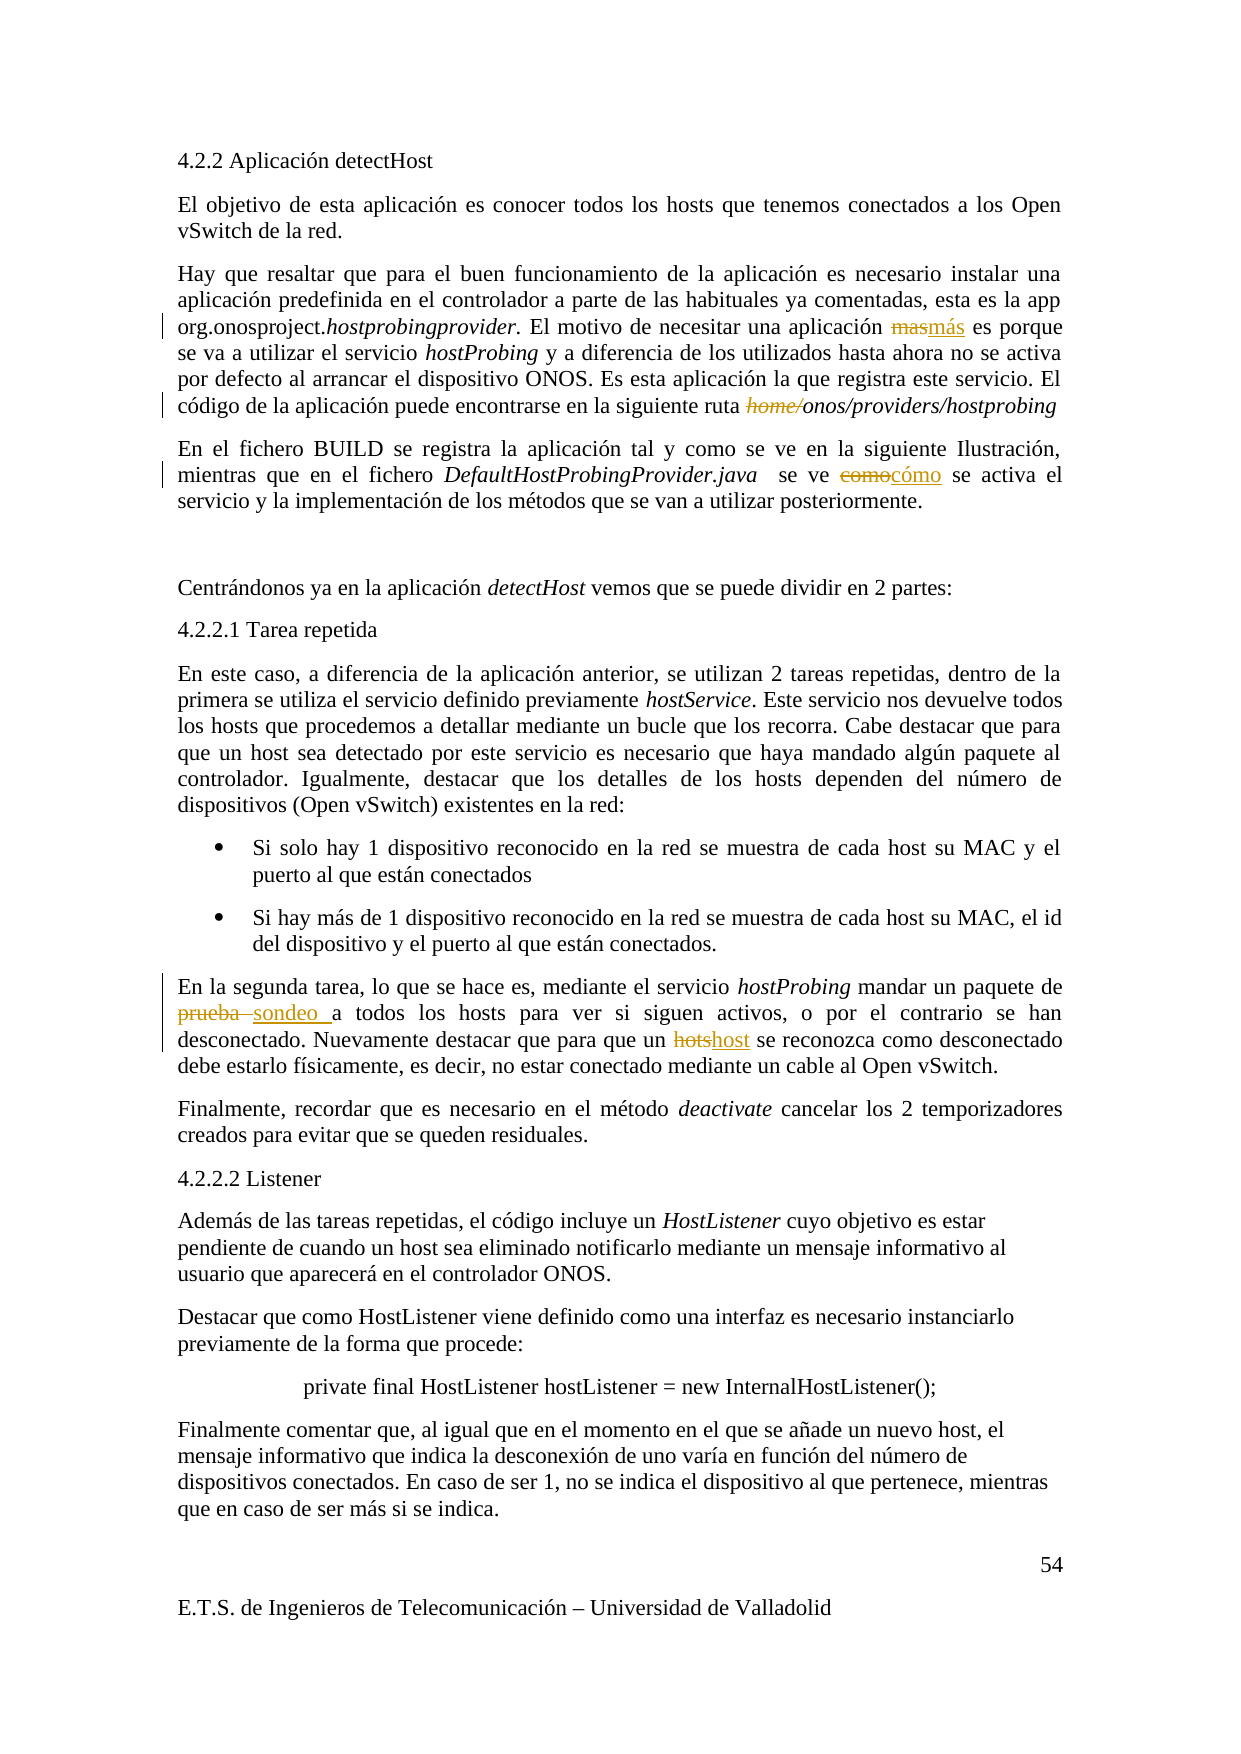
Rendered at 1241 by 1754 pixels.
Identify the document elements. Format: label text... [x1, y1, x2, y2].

list Si hay más de 1 dispositivo reconocido en la red se muestra de cada host su MAC, el id del dispositivo y el puerto al que están conectados. [215, 904, 1063, 956]
text 4.2.2.1 Tarea repetida [177, 617, 1063, 643]
text El objetivo de esta aplicación es conocer todos los hosts que tenemos conectados a los Open vSwitch de la red. [177, 191, 1063, 243]
list Si solo hay 1 dispositivo reconocido en la red se muestra de cada host su MAC y el puerto al que están conectados [215, 834, 1063, 887]
text Finalmente, recordar que es necesario en el método deactivate cancelar los 2 temporizadores creados para evitar que se queden residuales. [177, 1095, 1063, 1148]
text 4.2.2.2 Listener [177, 1164, 1063, 1191]
text En el fichero BUILD se registra la aplicación tal y como se ve en la siguiente Ilustración, mientras que en el fichero DefaultHostProbingProvider.java se ve se activa el servicio y la implementación de los métodos que se van a utilizar posteriormente. [177, 435, 1063, 514]
text En la segunda tarea, lo que se hace es, mediante el servicio hostProbing mandar un paquete de a todos los hosts para ver si siguen activos, o por el contrario se han desconectado. Nuevamente destacar que para que un se reconozca como desconectado debe estarlo físicamente, es decir, no estar conectado mediante un cable al Open vSwitch. [177, 973, 1063, 1078]
text Centrándonos ya en la aplicación detectHost vemos que se puede dividir en 2 partes: [177, 573, 1063, 600]
text Además de las tareas repetidas, el código incluye un HostListener cuyo objetivo es estar pendiente de cuando un host sea eliminado notificarlo mediante un mensaje informativo al usuario que aparecerá en el controlador ONOS. [177, 1208, 1063, 1287]
text Hay que resaltar que para el buen funcionamiento de la aplicación es necesario instalar una aplicación predefinida en el controlador a parte de las habituales ya comentadas, esta es la app org.onosproject.hostprobingprovider. El motivo de necesitar una aplicación es porque se va a utilizar el servicio hostProbing y a diferencia de los utilizados hasta ahora no se activa por defecto al arrancar el dispositivo ONOS. Es esta aplicación la que registra este servicio. El código de la aplicación puede encontrarse en la siguiente ruta onos/providers/hostprobing [177, 260, 1063, 418]
text 4.2.2 Aplicación detectHost [177, 148, 1063, 174]
text Destacar que como HostListener viene definido como una interfaz es necesario instanciarlo previamente de la forma que procede: [177, 1303, 1063, 1356]
text En este caso, a diferencia de la aplicación anterior, se utilizan 2 tareas repetidas, dentro de la primera se utiliza el servicio definido previamente hostService. Este servicio nos devuelve todos los hosts que procedemos a detallar mediante un bucle que los recorra. Cabe destacar que para que un host sea detectado por este servicio es necesario que haya mandado algún paquete al controlador. Igualmente, destacar que los detalles de los hosts dependen del número de dispositivos (Open vSwitch) existentes en la red: [177, 659, 1063, 818]
text Finalmente comentar que, al igual que en el momento en el que se añade un nuevo host, el mensaje informativo que indica la desconexión de uno varía en función del número de dispositivos conectados. En caso de ser 1, no se indica el dispositivo al que pertenece, mientras que en caso de ser más si se indica. [177, 1416, 1063, 1521]
text private final HostListener hostListener = new InternalHostListener(); [177, 1373, 1063, 1399]
